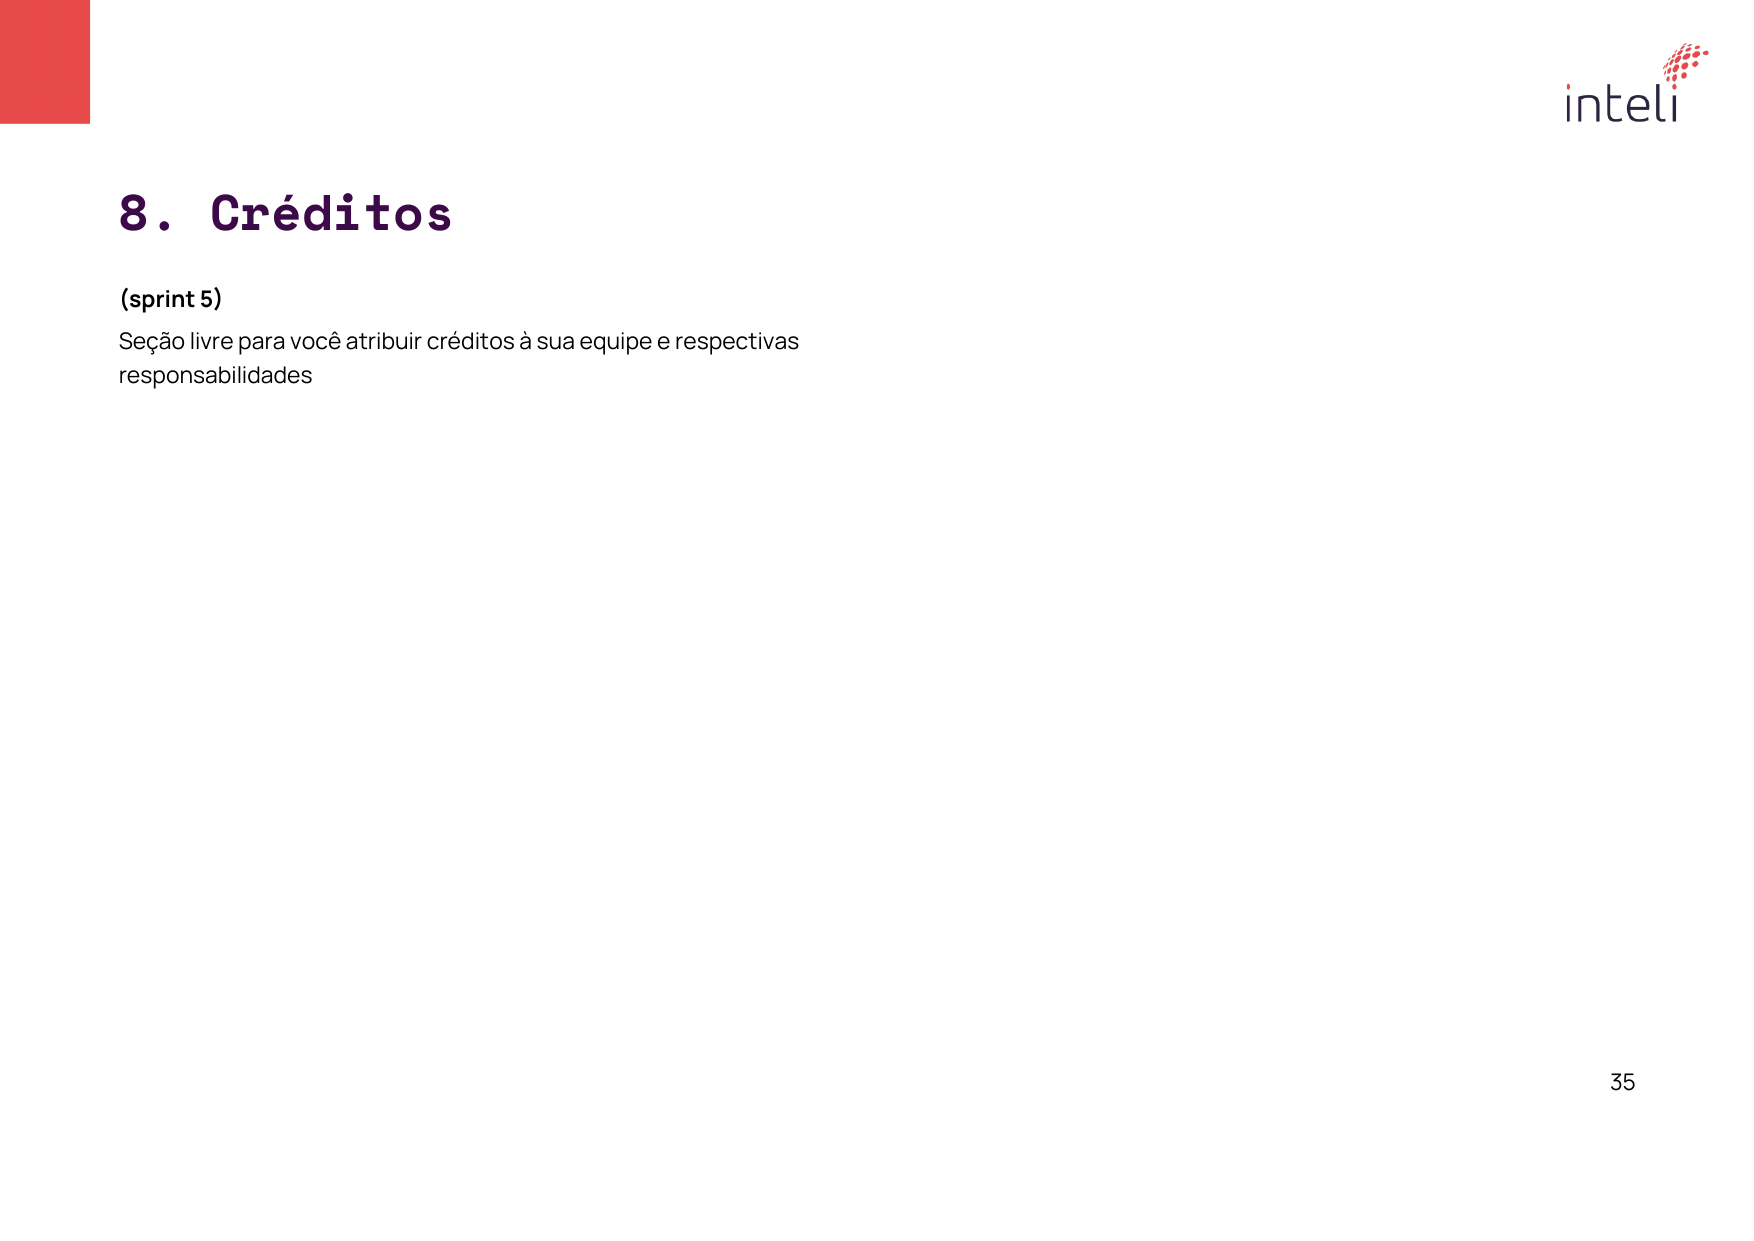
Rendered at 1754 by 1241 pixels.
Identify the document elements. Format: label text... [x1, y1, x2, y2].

picture [0, 0, 91, 124]
subtitle 8. Créditos [118, 174, 839, 248]
picture [1566, 43, 1709, 122]
text Seção livre para você atribuir créditos à sua equipe e respectivas responsabilidades [118, 325, 839, 390]
subtitle (sprint 5) [118, 283, 839, 314]
